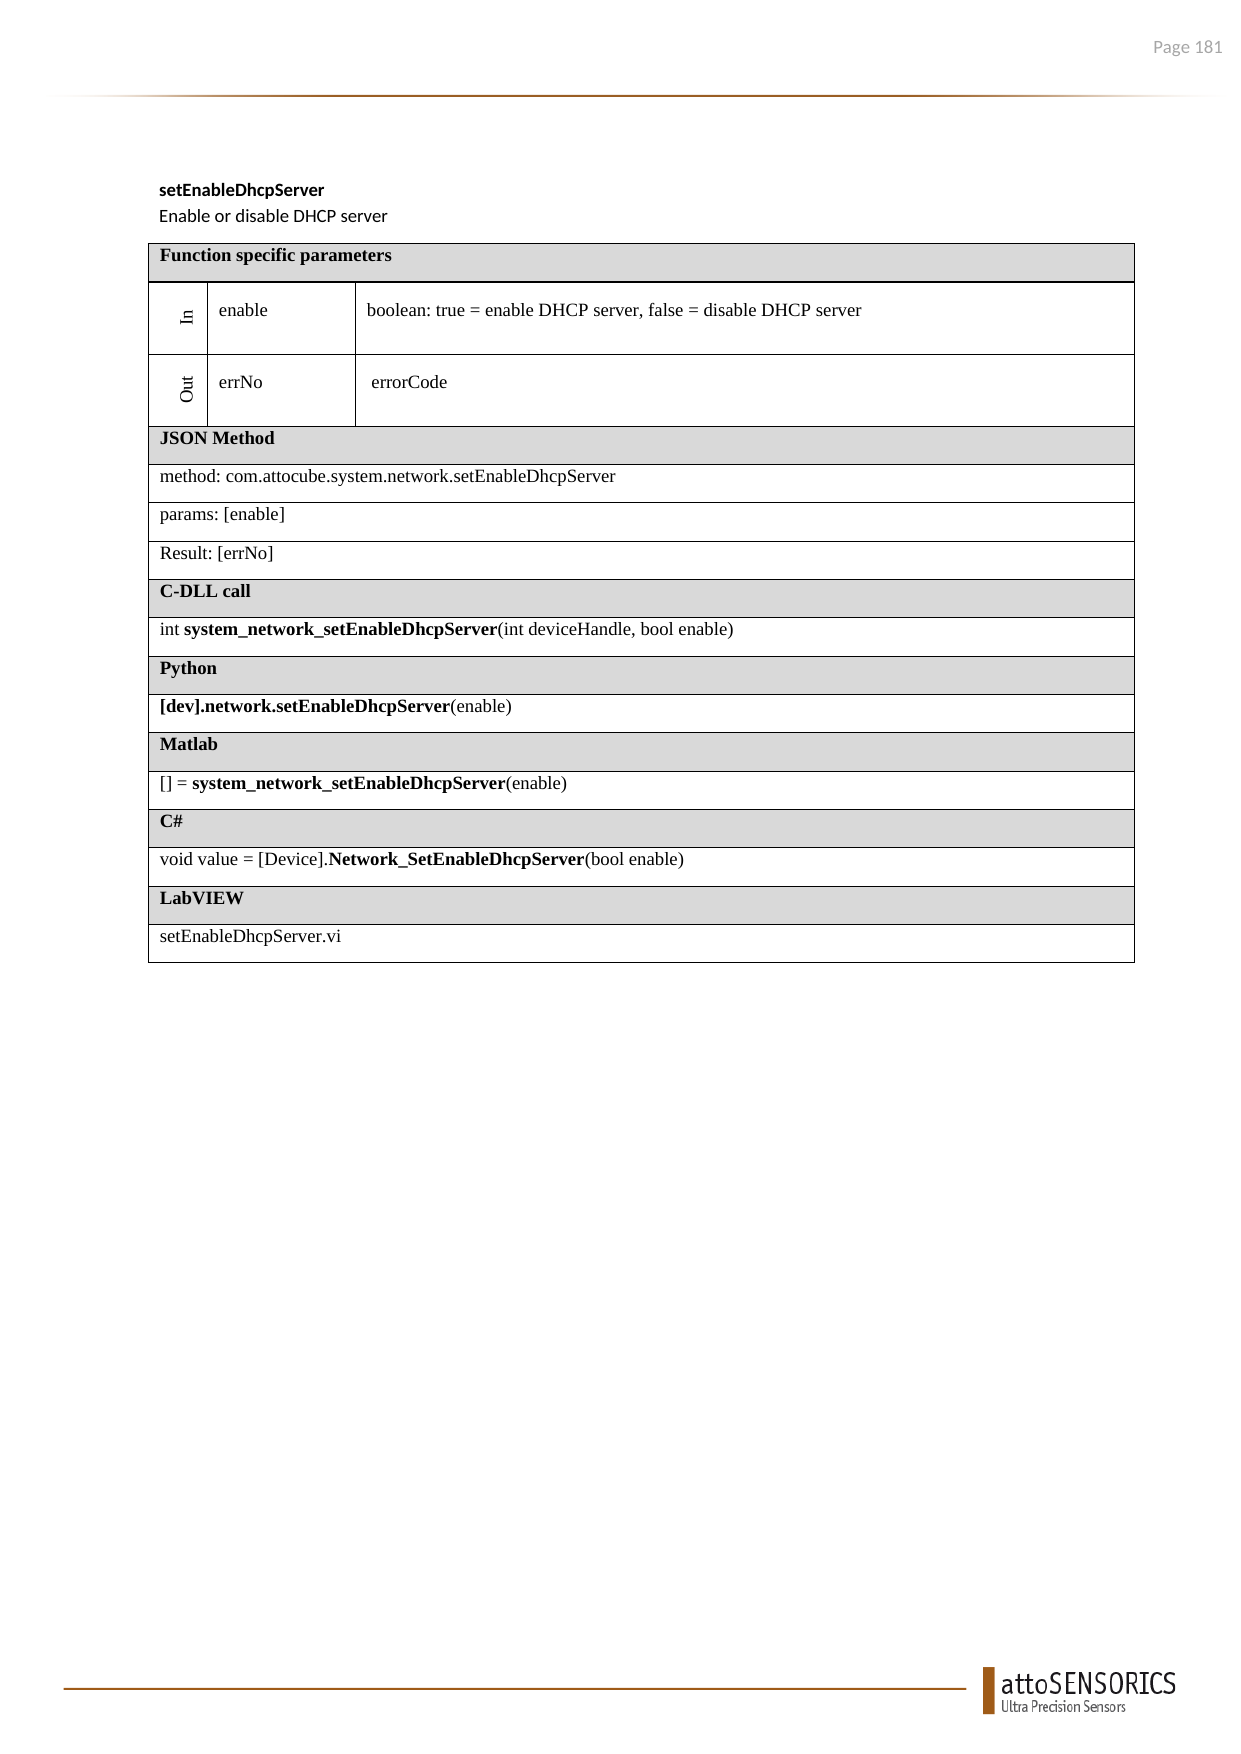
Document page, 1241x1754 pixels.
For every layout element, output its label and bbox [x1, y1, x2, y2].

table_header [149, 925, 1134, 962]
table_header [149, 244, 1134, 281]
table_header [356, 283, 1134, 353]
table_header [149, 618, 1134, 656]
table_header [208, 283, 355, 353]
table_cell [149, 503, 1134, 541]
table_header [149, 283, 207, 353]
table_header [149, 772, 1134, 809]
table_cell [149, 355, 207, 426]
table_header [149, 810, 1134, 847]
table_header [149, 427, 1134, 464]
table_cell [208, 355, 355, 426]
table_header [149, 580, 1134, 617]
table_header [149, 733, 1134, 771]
picture [46, 84, 1228, 110]
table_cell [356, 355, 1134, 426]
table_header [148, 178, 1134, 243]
picture [63, 1666, 1214, 1715]
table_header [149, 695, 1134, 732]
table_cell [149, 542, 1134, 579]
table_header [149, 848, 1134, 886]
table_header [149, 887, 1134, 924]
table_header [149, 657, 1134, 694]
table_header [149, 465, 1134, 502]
